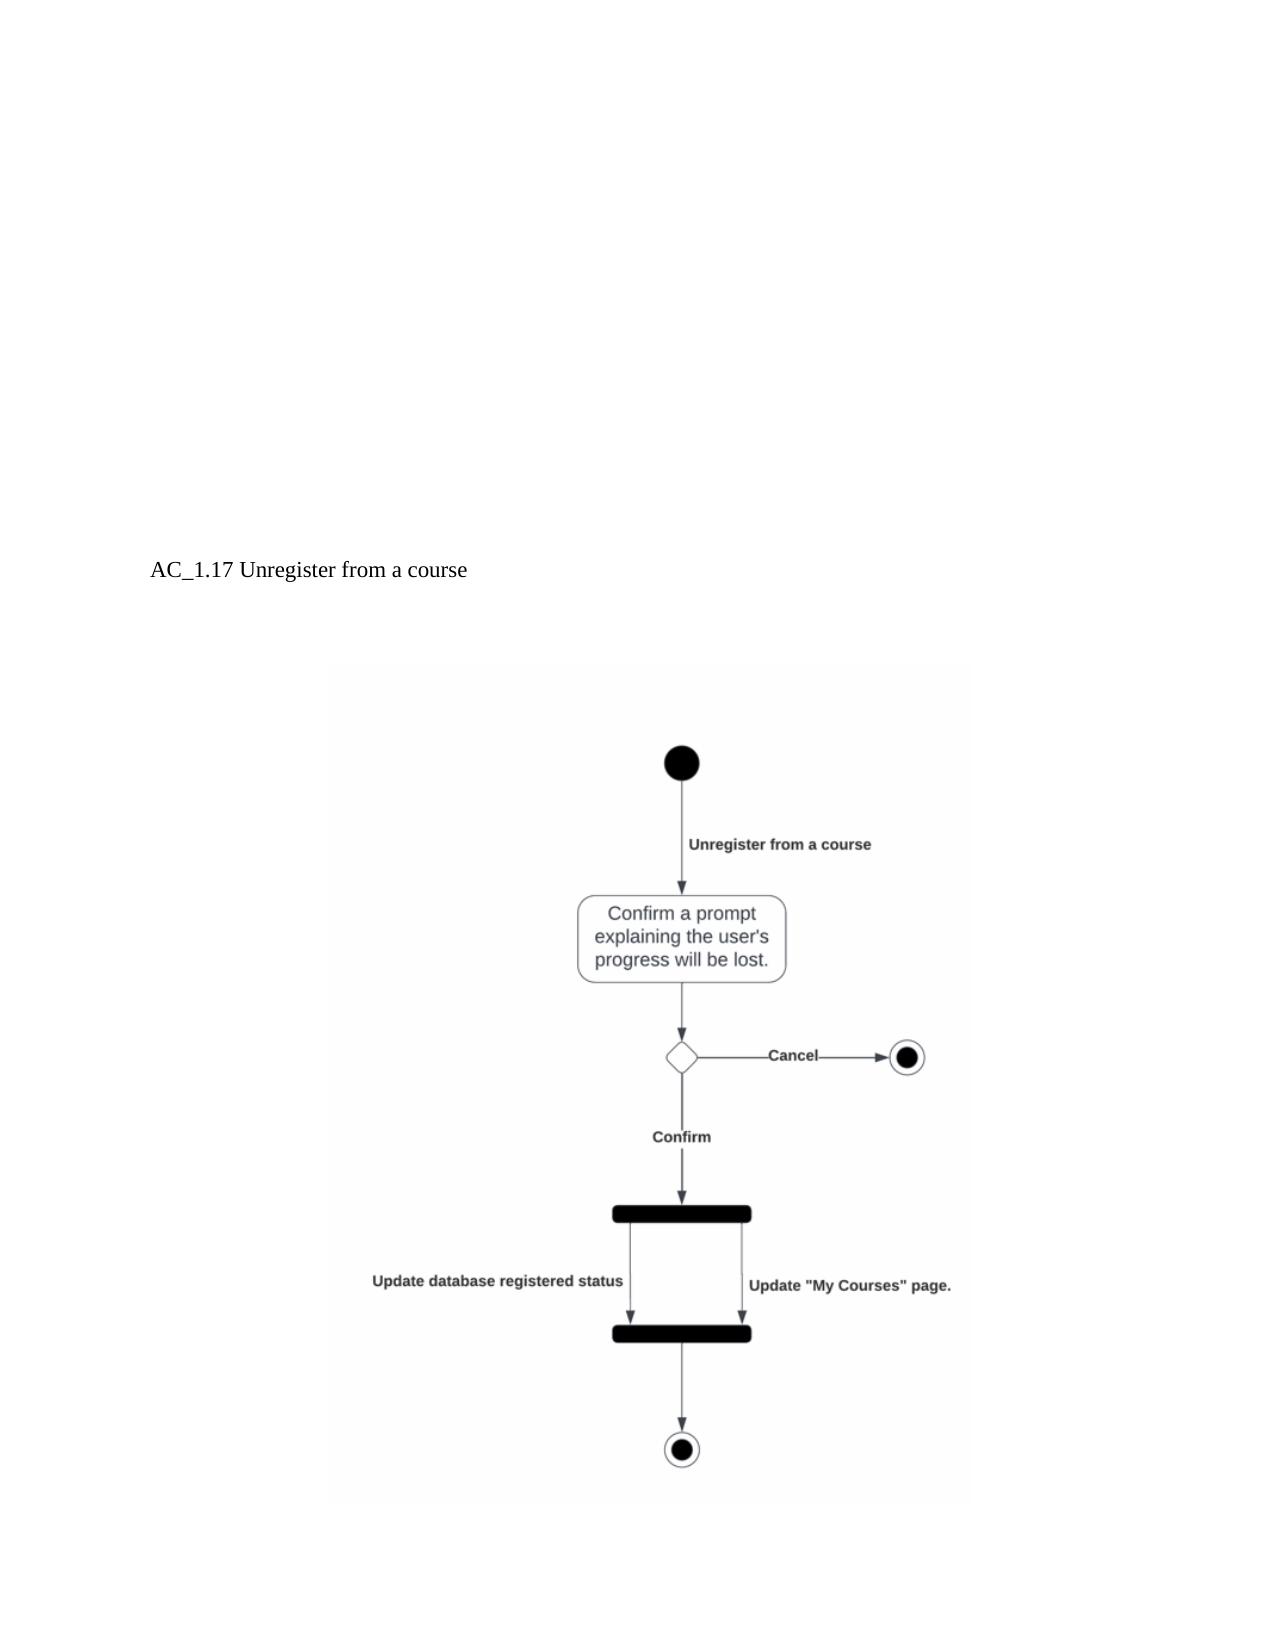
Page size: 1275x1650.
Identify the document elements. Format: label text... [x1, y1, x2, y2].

picture [328, 665, 973, 1506]
text AC_1.17 Unregister from a course [150, 556, 1125, 583]
